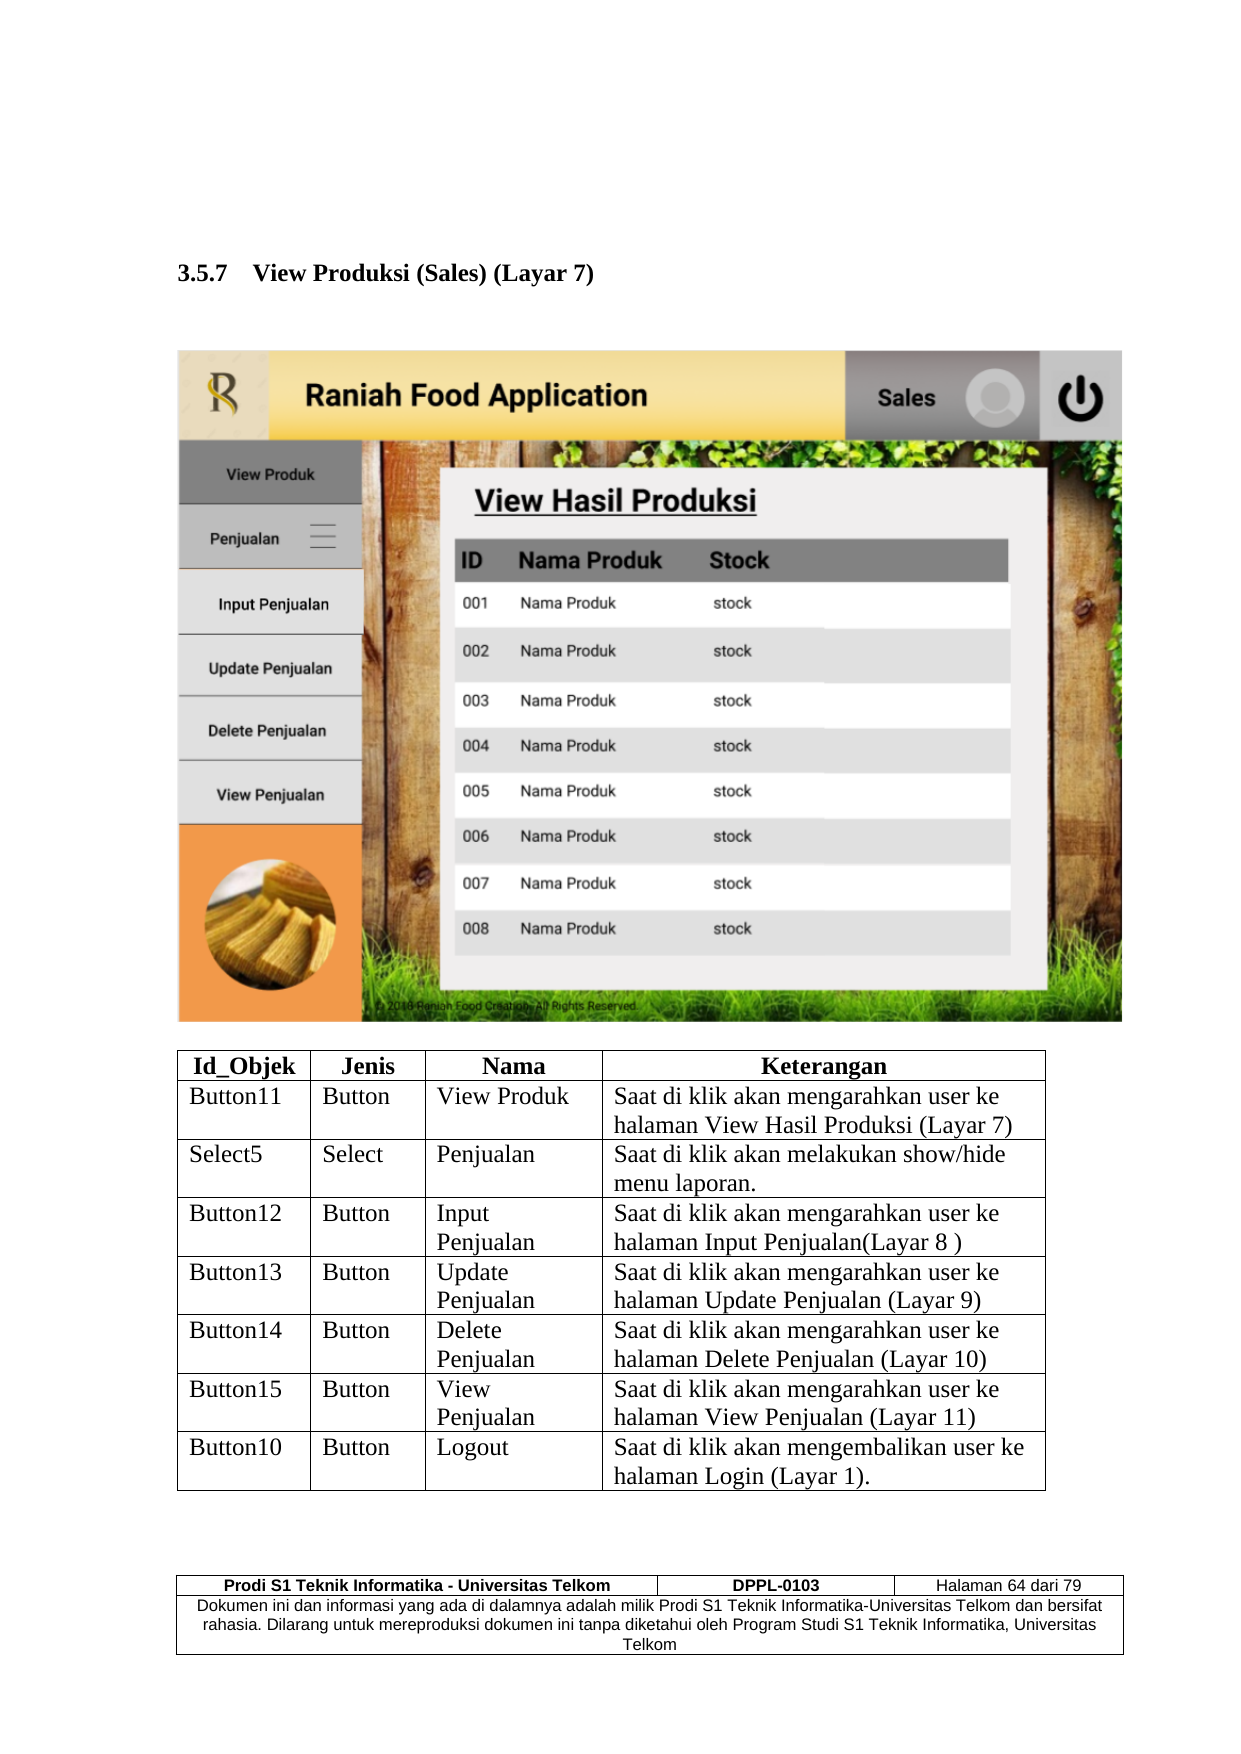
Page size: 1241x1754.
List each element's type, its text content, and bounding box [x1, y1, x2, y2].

table_cell Button [311, 1081, 425, 1138]
picture [176, 350, 1123, 1022]
table_cell Button [311, 1257, 425, 1314]
table_cell Button [311, 1374, 425, 1431]
table_cell Button12 [178, 1198, 310, 1256]
table_cell Select5 [178, 1140, 310, 1197]
table_header Jenis [311, 1051, 425, 1080]
table_cell Button15 [178, 1374, 310, 1431]
table_cell View Penjualan [426, 1374, 602, 1431]
table_cell Button10 [178, 1432, 310, 1490]
subtitle View Produksi (Sales) (Layar 7) [177, 258, 1122, 287]
table_cell Penjualan [426, 1140, 602, 1197]
table_cell Button [311, 1432, 425, 1490]
table_cell View Produk [426, 1081, 602, 1138]
table_cell Button [311, 1198, 425, 1256]
table_header Keterangan [603, 1051, 1045, 1080]
table_cell Saat di klik akan melakukan show/hide menu laporan. [603, 1140, 1045, 1197]
table_header Id_Objek [178, 1051, 310, 1080]
table_cell Saat di klik akan mengarahkan user ke halaman Update Penjualan (Layar 9) [603, 1257, 1045, 1314]
table_header Nama [426, 1051, 602, 1080]
table_cell Delete Penjualan [426, 1315, 602, 1373]
table_cell Saat di klik akan mengarahkan user ke halaman View Hasil Produksi (Layar 7) [603, 1081, 1045, 1138]
table_cell Input Penjualan [426, 1198, 602, 1256]
table_cell Saat di klik akan mengarahkan user ke halaman View Penjualan (Layar 11) [603, 1374, 1045, 1431]
table_cell Button [311, 1315, 425, 1373]
table_cell Saat di klik akan mengarahkan user ke halaman Delete Penjualan (Layar 10) [603, 1315, 1045, 1373]
table_cell Select [311, 1140, 425, 1197]
table_cell Saat di klik akan mengembalikan user ke halaman Login (Layar 1). [603, 1432, 1045, 1490]
table_cell Button14 [178, 1315, 310, 1373]
table_cell Saat di klik akan mengarahkan user ke halaman Input Penjualan(Layar 8 ) [603, 1198, 1045, 1256]
table_cell Button11 [178, 1081, 310, 1138]
table_cell Button13 [178, 1257, 310, 1314]
table_cell Update Penjualan [426, 1257, 602, 1314]
table_cell Logout [426, 1432, 602, 1490]
